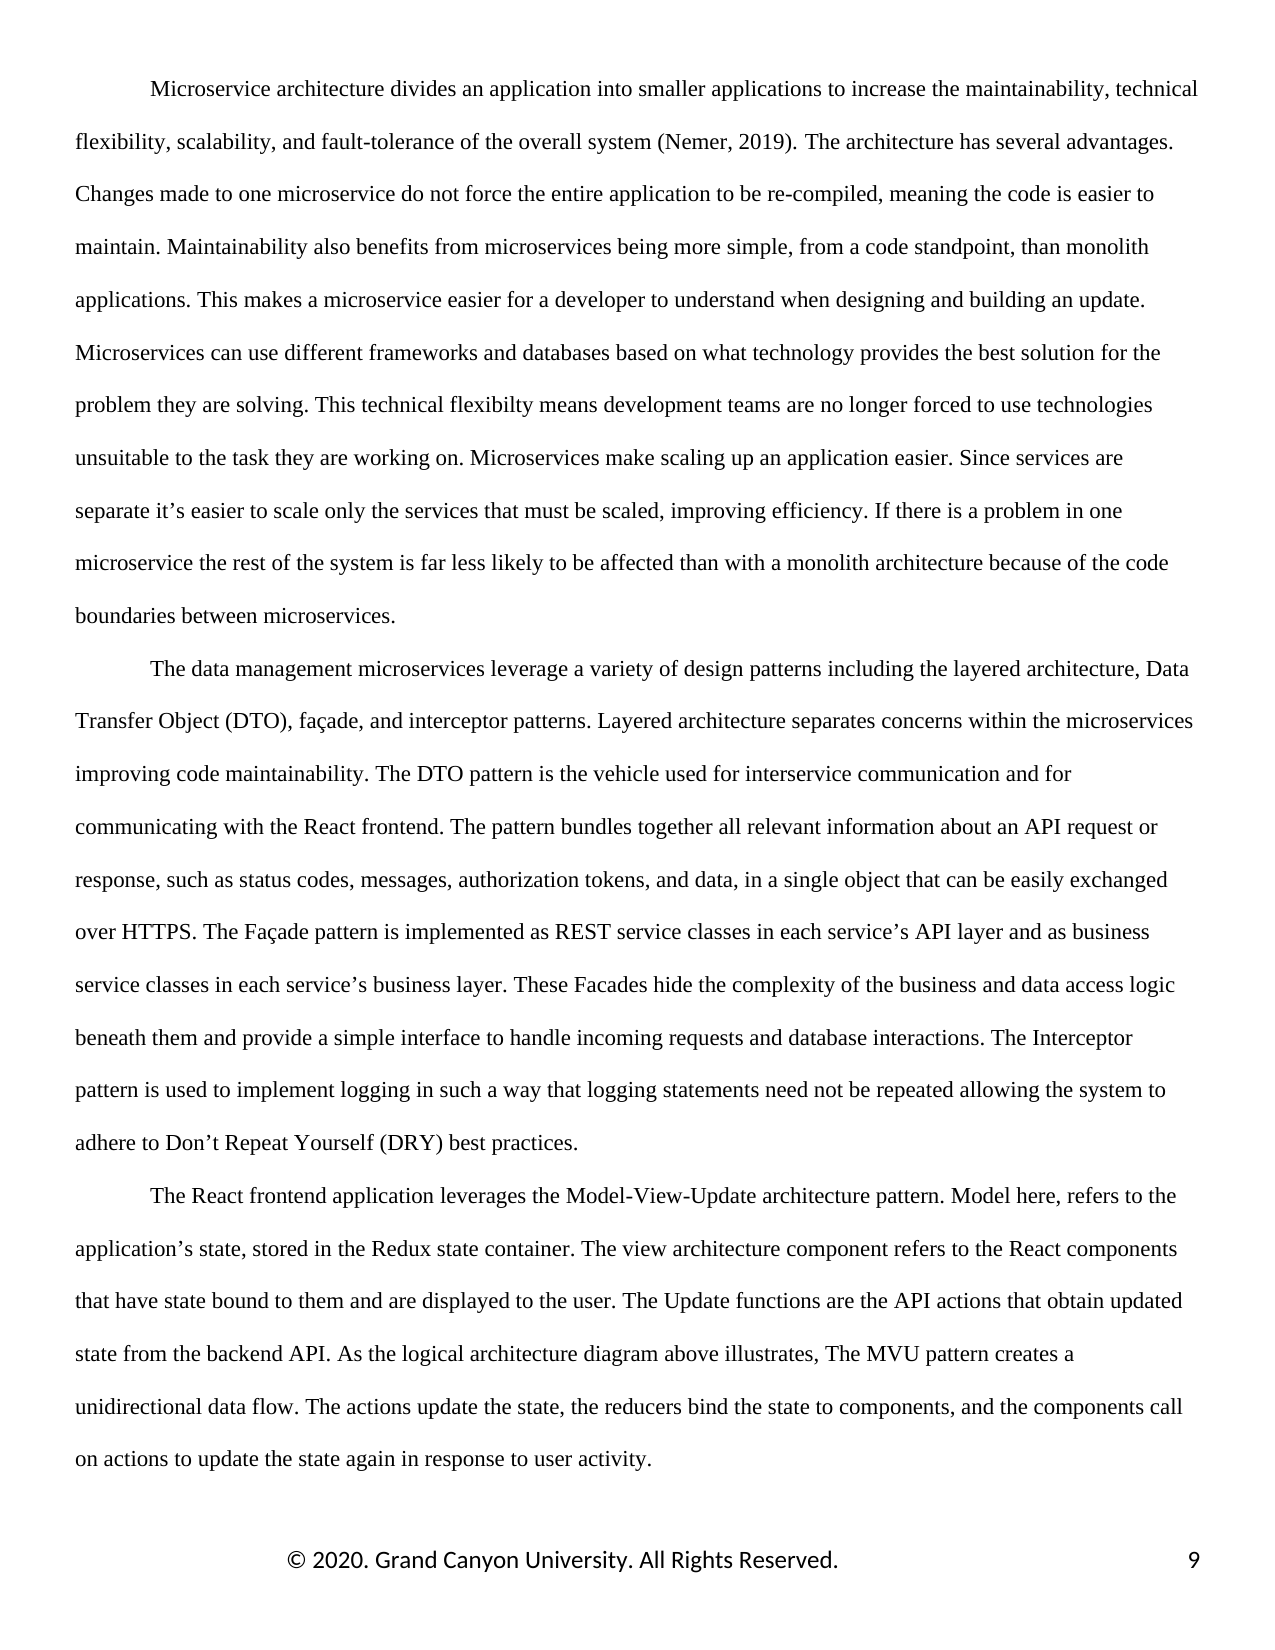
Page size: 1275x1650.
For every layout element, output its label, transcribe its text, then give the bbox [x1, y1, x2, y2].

text Microservice architecture divides an application into smaller applications to increase the maintainability, technical flexibility, scalability, and fault-tolerance of the overall system (Nemer, 2019). The architecture has several advantages. Changes made to one microservice do not force the entire application to be re-compiled, meaning the code is easier to maintain. Maintainability also benefits from microservices being more simple, from a code standpoint, than monolith applications. This makes a microservice easier for a developer to understand when designing and building an update. Microservices can use different frameworks and databases based on what technology provides the best solution for the problem they are solving. This technical flexibilty means development teams are no longer forced to use technologies unsuitable to the task they are working on. Microservices make scaling up an application easier. Since services are separate it’s easier to scale only the services that must be scaled, improving efficiency. If there is a problem in one microservice the rest of the system is far less likely to be affected than with a monolith architecture because of the code boundaries between microservices. [75, 75, 1200, 628]
text The React frontend application leverages the Model-View-Update architecture pattern. Model here, refers to the application’s state, stored in the Redux state container. The view architecture component refers to the React components that have state bound to them and are displayed to the user. The Update functions are the API actions that obtain updated state from the backend API. As the logical architecture diagram above illustrates, The MVU pattern creates a unidirectional data flow. The actions update the state, the reducers bind the state to components, and the components call on actions to update the state again in response to user activity. [75, 1182, 1200, 1472]
text The data management microservices leverage a variety of design patterns including the layered architecture, Data Transfer Object (DTO), façade, and interceptor patterns. Layered architecture separates concerns within the microservices improving code maintainability. The DTO pattern is the vehicle used for interservice communication and for communicating with the React frontend. The pattern bundles together all relevant information about an API request or response, such as status codes, messages, authorization tokens, and data, in a single object that can be easily exchanged over HTTPS. The Façade pattern is implemented as REST service classes in each service’s API layer and as business service classes in each service’s business layer. These Facades hide the complexity of the business and data access logic beneath them and provide a simple interface to handle incoming requests and database interactions. The Interceptor pattern is used to implement logging in such a way that logging statements need not be repeated allowing the system to adhere to Don’t Repeat Yourself (DRY) best practices. [75, 655, 1200, 1156]
